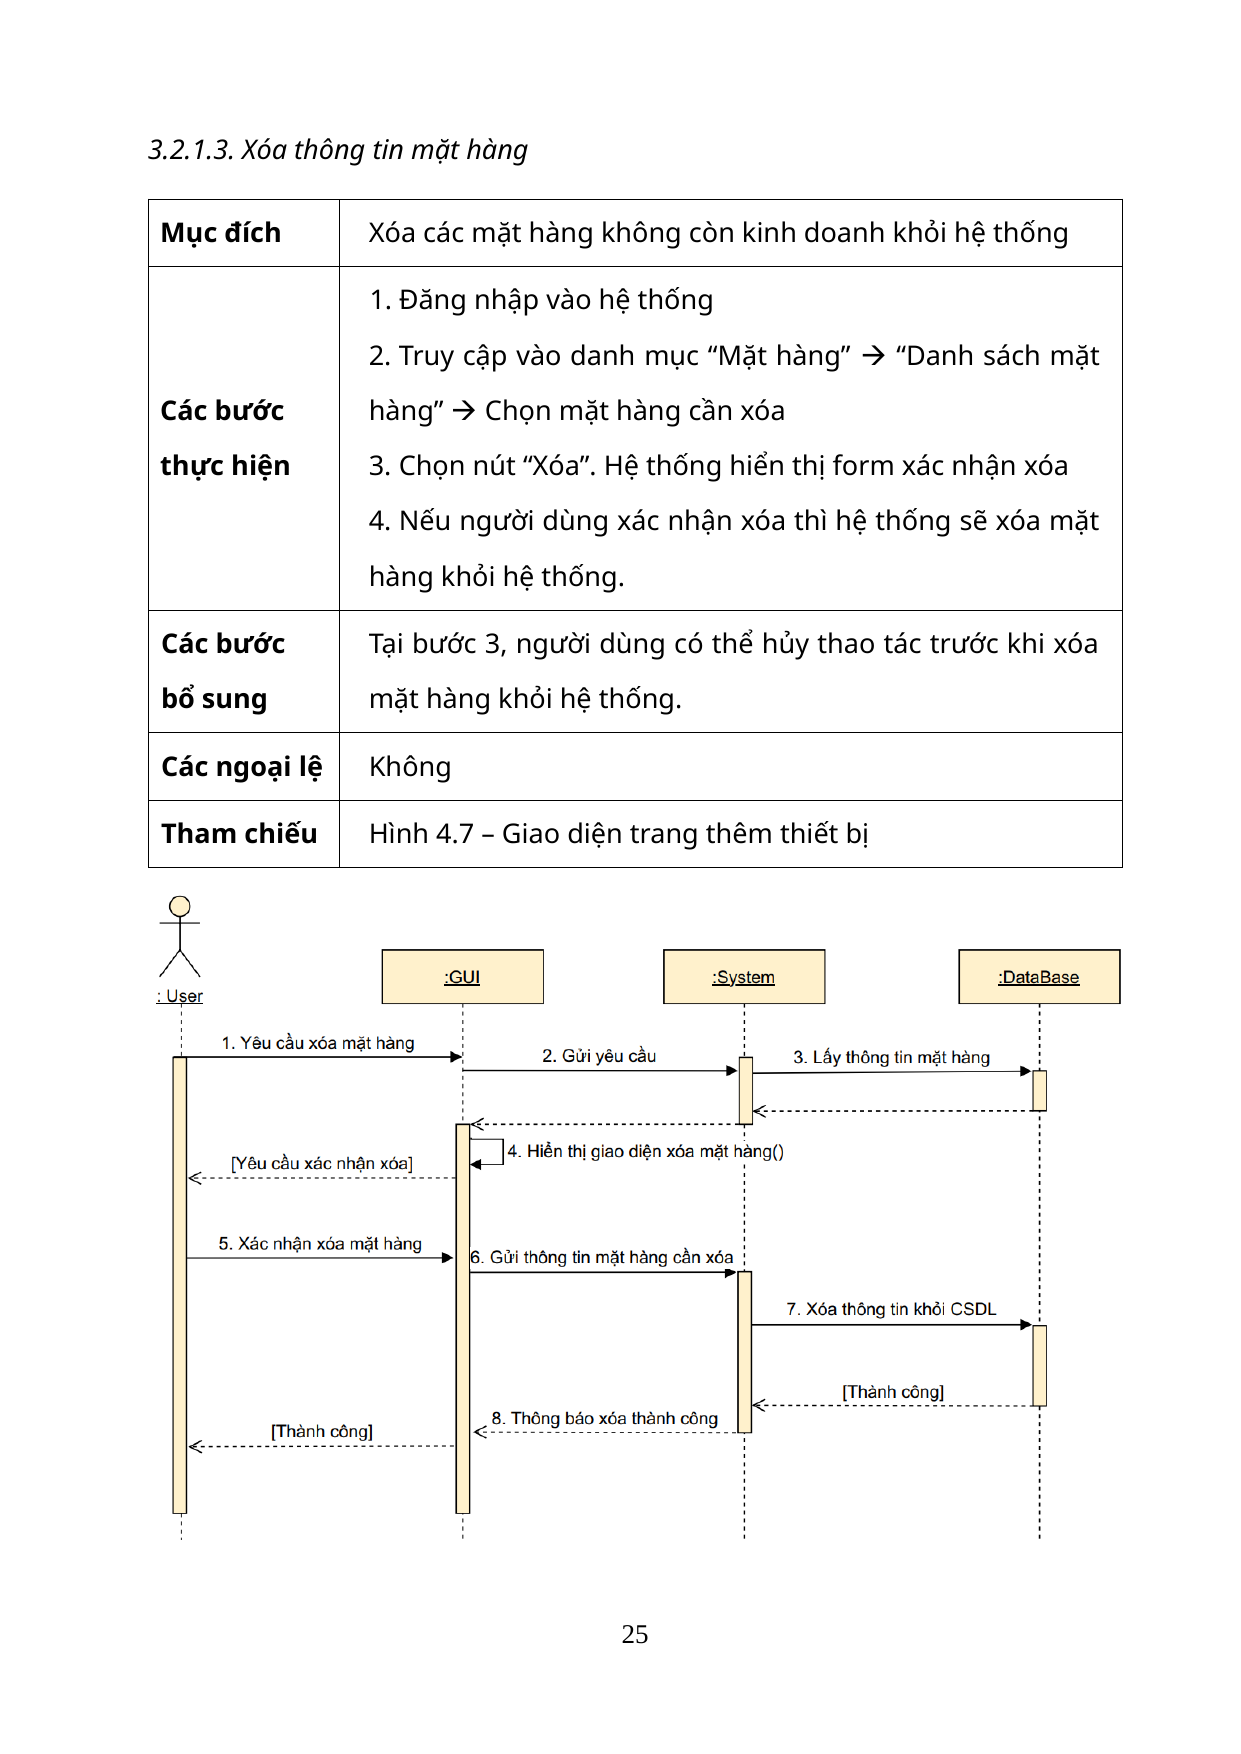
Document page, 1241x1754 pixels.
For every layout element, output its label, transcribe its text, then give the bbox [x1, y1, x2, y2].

subtitle 3.2.1.3. Xóa thông tin mặt hàng [148, 131, 1122, 167]
table_cell Không [340, 733, 1122, 799]
table_cell Tham chiếu [149, 801, 339, 867]
table_cell Các ngoại lệ [149, 733, 339, 799]
table_header Mục đích [149, 200, 339, 266]
table_header Xóa các mặt hàng không còn kinh doanh khỏi hệ thống [340, 200, 1122, 266]
picture [147, 880, 1123, 1547]
table_cell Tại bước 3, người dùng có thể hủy thao tác trước khi xóa mặt hàng khỏi hệ thống. [340, 611, 1122, 732]
table_cell Hình 4.7 – Giao diện trang thêm thiết bị [340, 801, 1122, 867]
table_cell Các bước bổ sung [149, 611, 339, 732]
table_cell Các bước thực hiện [149, 267, 339, 609]
table_cell Đăng nhập vào hệ thống Truy cập vào danh mục “Mặt hàng” “Danh sách mặt hàng” Chọn mặt hàng cần xóa Chọn nút “Xóa”. Hệ thống hiển thị form xác nhận xóa Nếu người dùng xác nhận xóa thì hệ thống sẽ xóa mặt hàng khỏi hệ thống. [340, 267, 1122, 609]
